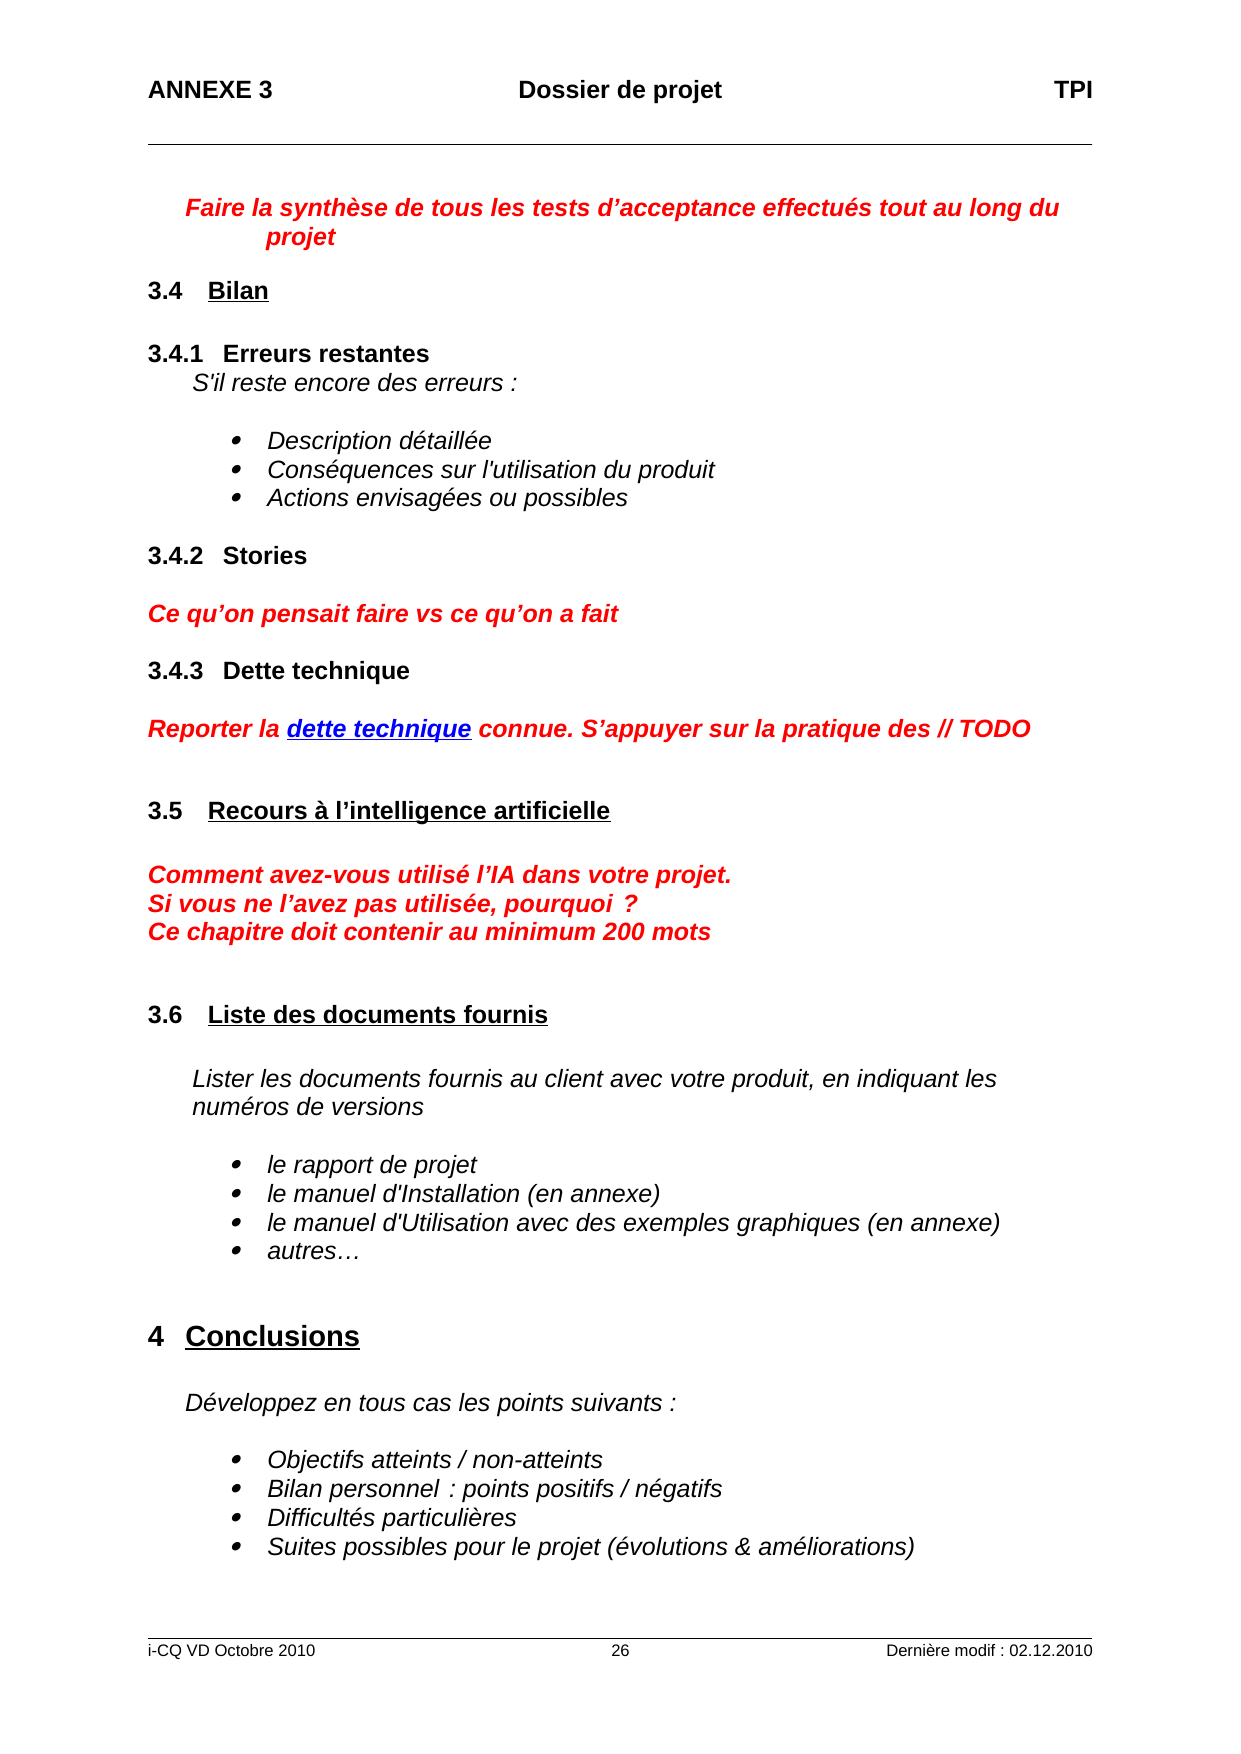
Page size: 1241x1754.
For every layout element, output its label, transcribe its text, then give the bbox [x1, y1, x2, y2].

text Comment avez-vous utilisé l’IA dans votre projet. [148, 860, 1092, 888]
text Lister les documents fournis au client avec votre produit, en indiquant les numéros de versions [192, 1063, 1092, 1121]
list Conséquences sur l'utilisation du produit [229, 454, 1092, 483]
text Faire la synthèse de tous les tests d’acceptance effectués tout au long du projet [185, 193, 1092, 251]
subtitle Conclusions [148, 1319, 1092, 1352]
subtitle Dette technique [148, 656, 1092, 685]
subtitle Erreurs restantes [148, 339, 1092, 368]
text S'il reste encore des erreurs : [192, 368, 1092, 397]
list Difficultés particulières [229, 1503, 1092, 1532]
text Ce chapitre doit contenir au minimum 200 mots [148, 917, 1092, 946]
list Bilan personnel : points positifs / négatifs [229, 1474, 1092, 1503]
subtitle Recours à l’intelligence artificielle [148, 796, 1092, 825]
text Ce qu’on pensait faire vs ce qu’on a fait [148, 598, 1092, 627]
list Objectifs atteints / non-atteints [229, 1445, 1092, 1474]
list le manuel d'Installation (en annexe) [229, 1179, 1092, 1207]
subtitle Bilan [148, 276, 1092, 304]
subtitle Liste des documents fournis [148, 1000, 1092, 1028]
text Reporter la dette technique connue. S’appuyer sur la pratique des // TODO [148, 713, 1092, 742]
list autres… [229, 1236, 1092, 1265]
list Description détaillée [229, 426, 1092, 454]
subtitle Stories [148, 541, 1092, 570]
list le rapport de projet [229, 1150, 1092, 1179]
list Suites possibles pour le projet (évolutions & améliorations) [229, 1532, 1092, 1560]
list le manuel d'Utilisation avec des exemples graphiques (en annexe) [229, 1207, 1092, 1236]
text Si vous ne l’avez pas utilisée, pourquoi ? [148, 888, 1092, 917]
list Développez en tous cas les points suivants : [185, 1387, 1092, 1416]
list Actions envisagées ou possibles [229, 483, 1092, 512]
